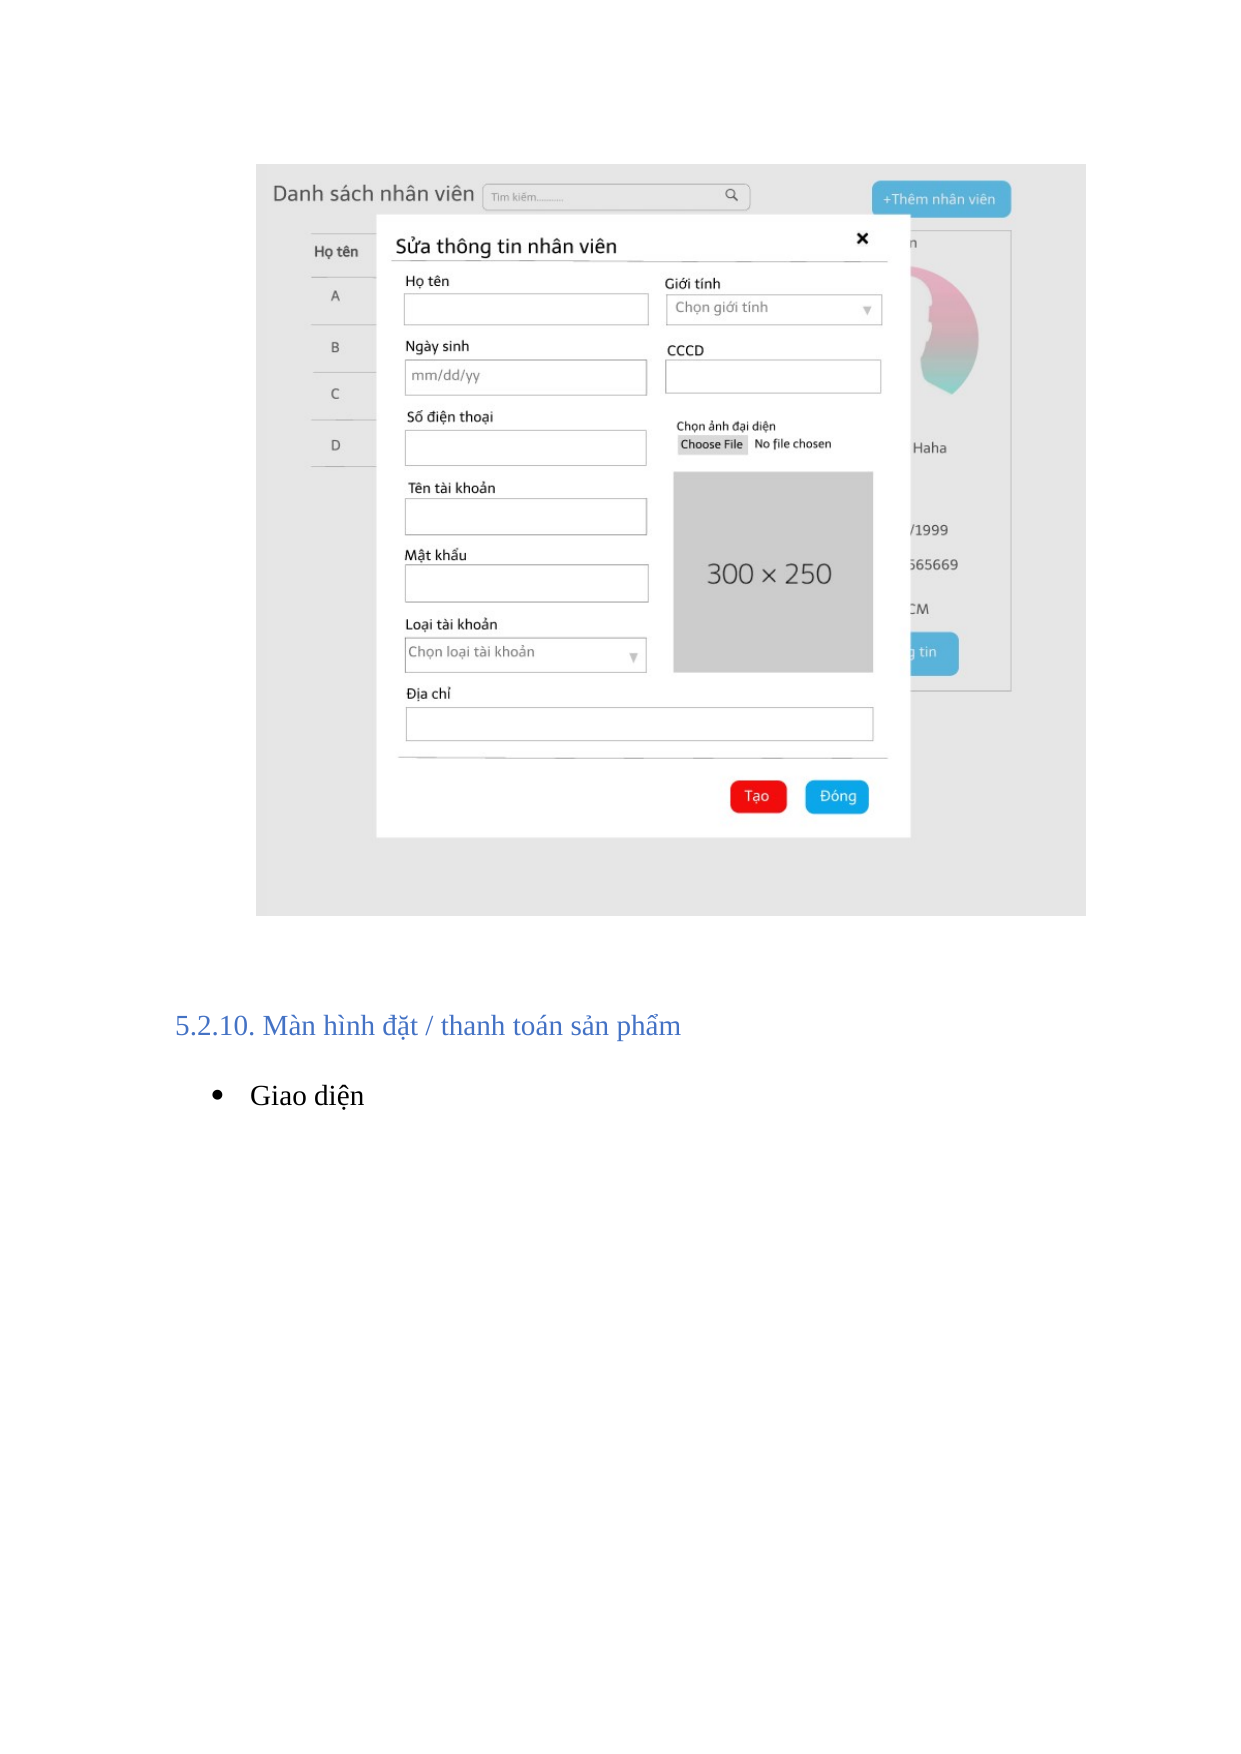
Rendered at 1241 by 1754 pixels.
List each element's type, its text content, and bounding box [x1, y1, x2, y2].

list Giao diện [212, 1078, 1151, 1112]
picture [256, 164, 1086, 916]
text 5.2.10. Màn hình đặt / thanh toán sản phẩm [175, 1008, 1151, 1042]
